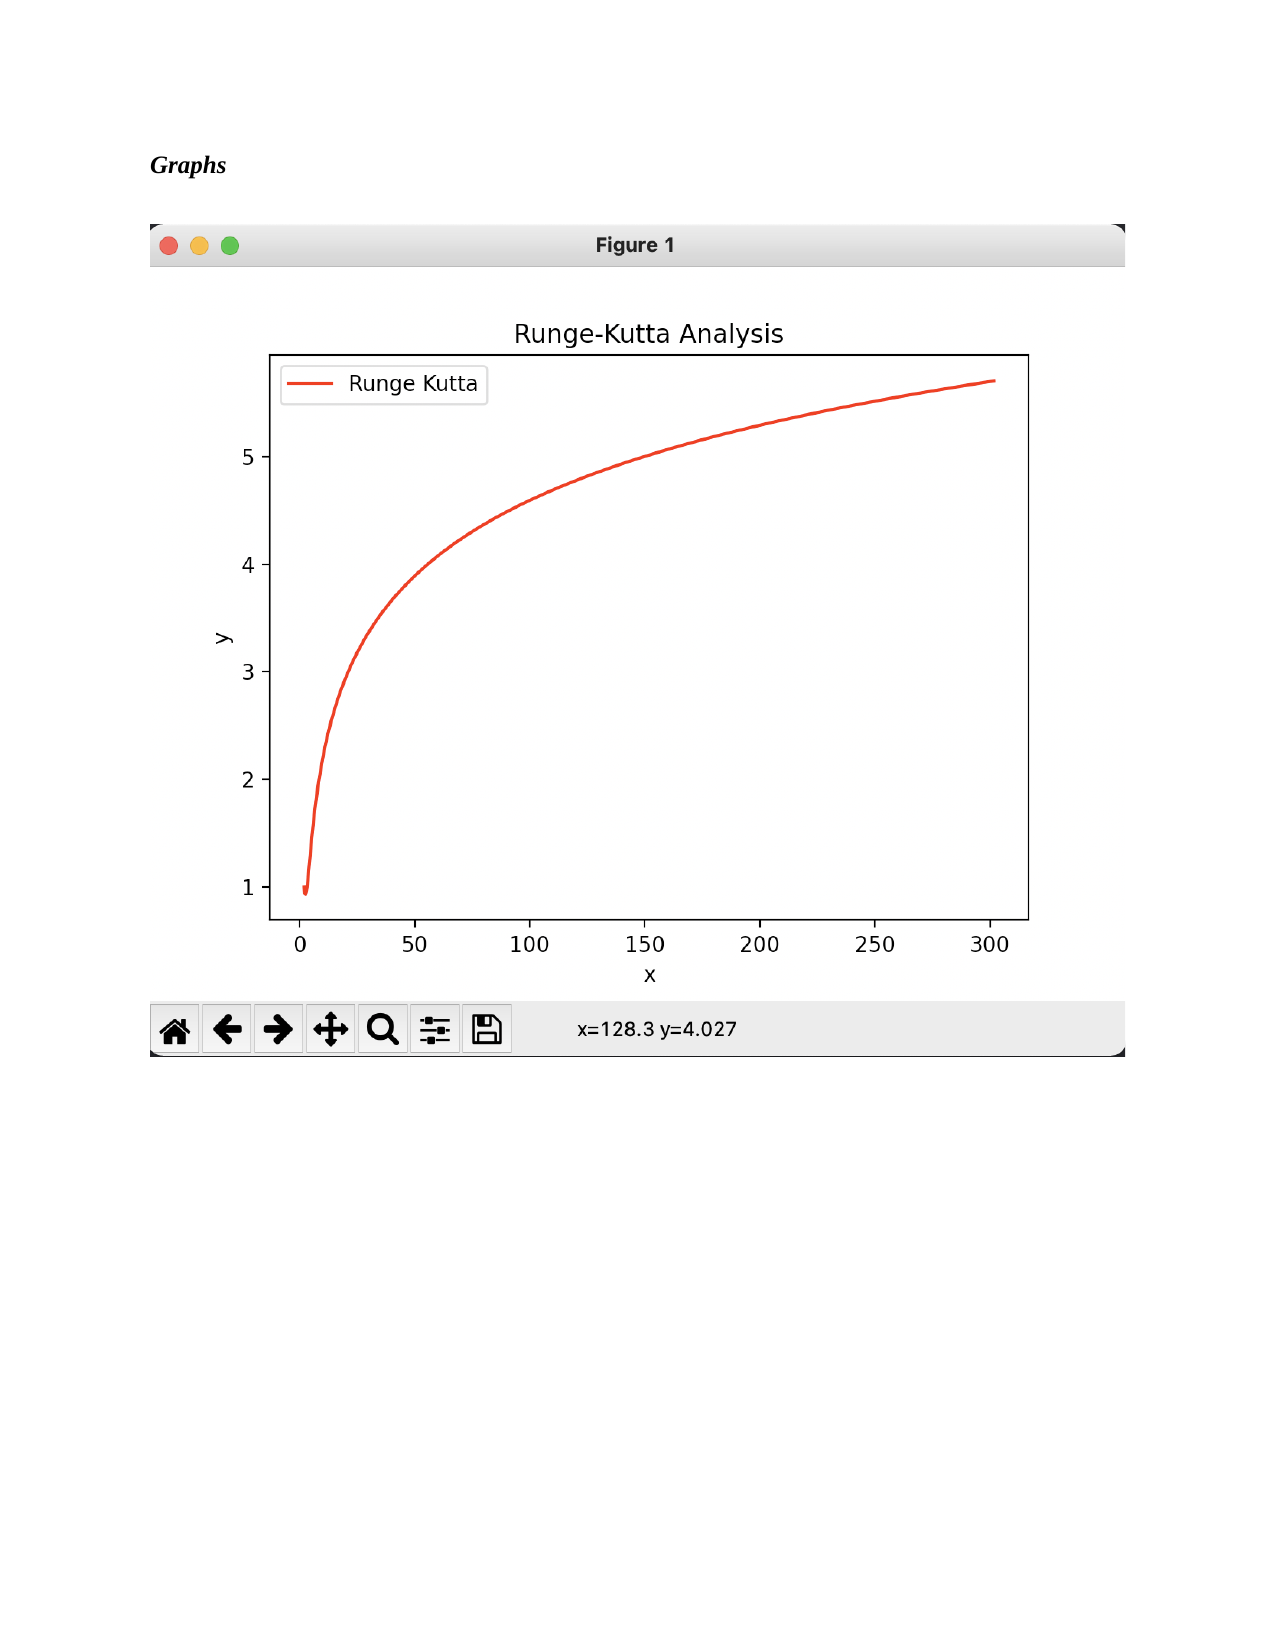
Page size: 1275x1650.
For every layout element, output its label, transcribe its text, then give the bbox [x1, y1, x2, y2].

text Graphs [150, 150, 1125, 179]
picture [150, 224, 1125, 1057]
